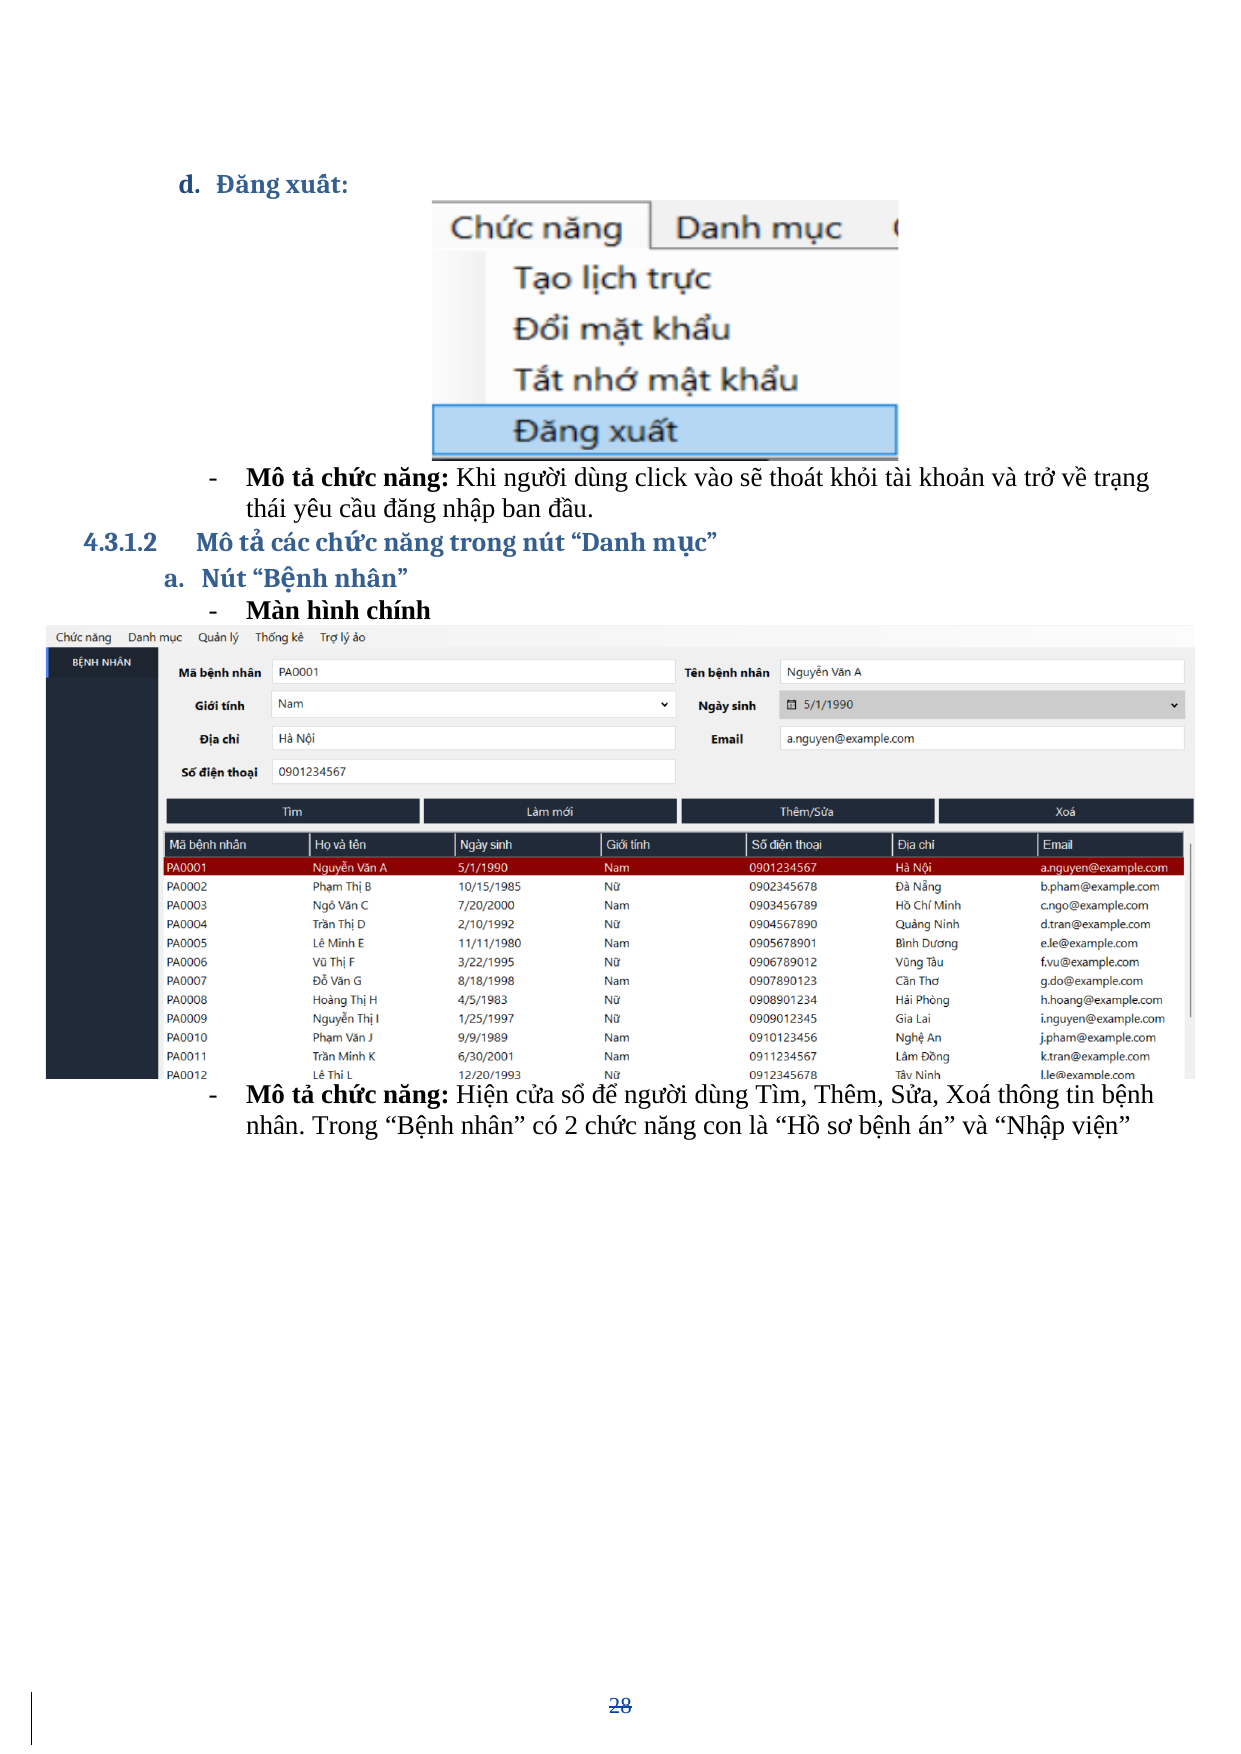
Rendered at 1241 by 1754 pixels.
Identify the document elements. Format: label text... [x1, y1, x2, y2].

list Màn hình chính [208, 594, 1194, 625]
list Mô tả chức năng: Khi người dùng click vào sẽ thoát khỏi tài khoản và trở về trạng thái yêu cầu đăng nhập ban đầu. [208, 461, 1194, 523]
subtitle Đăng xuất: [179, 169, 1194, 200]
picture [431, 200, 899, 461]
subtitle Nút “Bệnh nhân” [164, 563, 1194, 594]
picture [45, 625, 1195, 1079]
subtitle Mô tả các chức năng trong nút “Danh mục” [83, 527, 1194, 558]
list Mô tả chức năng: Hiện cửa sổ để người dùng Tìm, Thêm, Sửa, Xoá thông tin bệnh nhân. Trong “Bệnh nhân” có 2 chức năng con là “Hồ sơ bệnh án” và “Nhập viện” [208, 1079, 1194, 1140]
